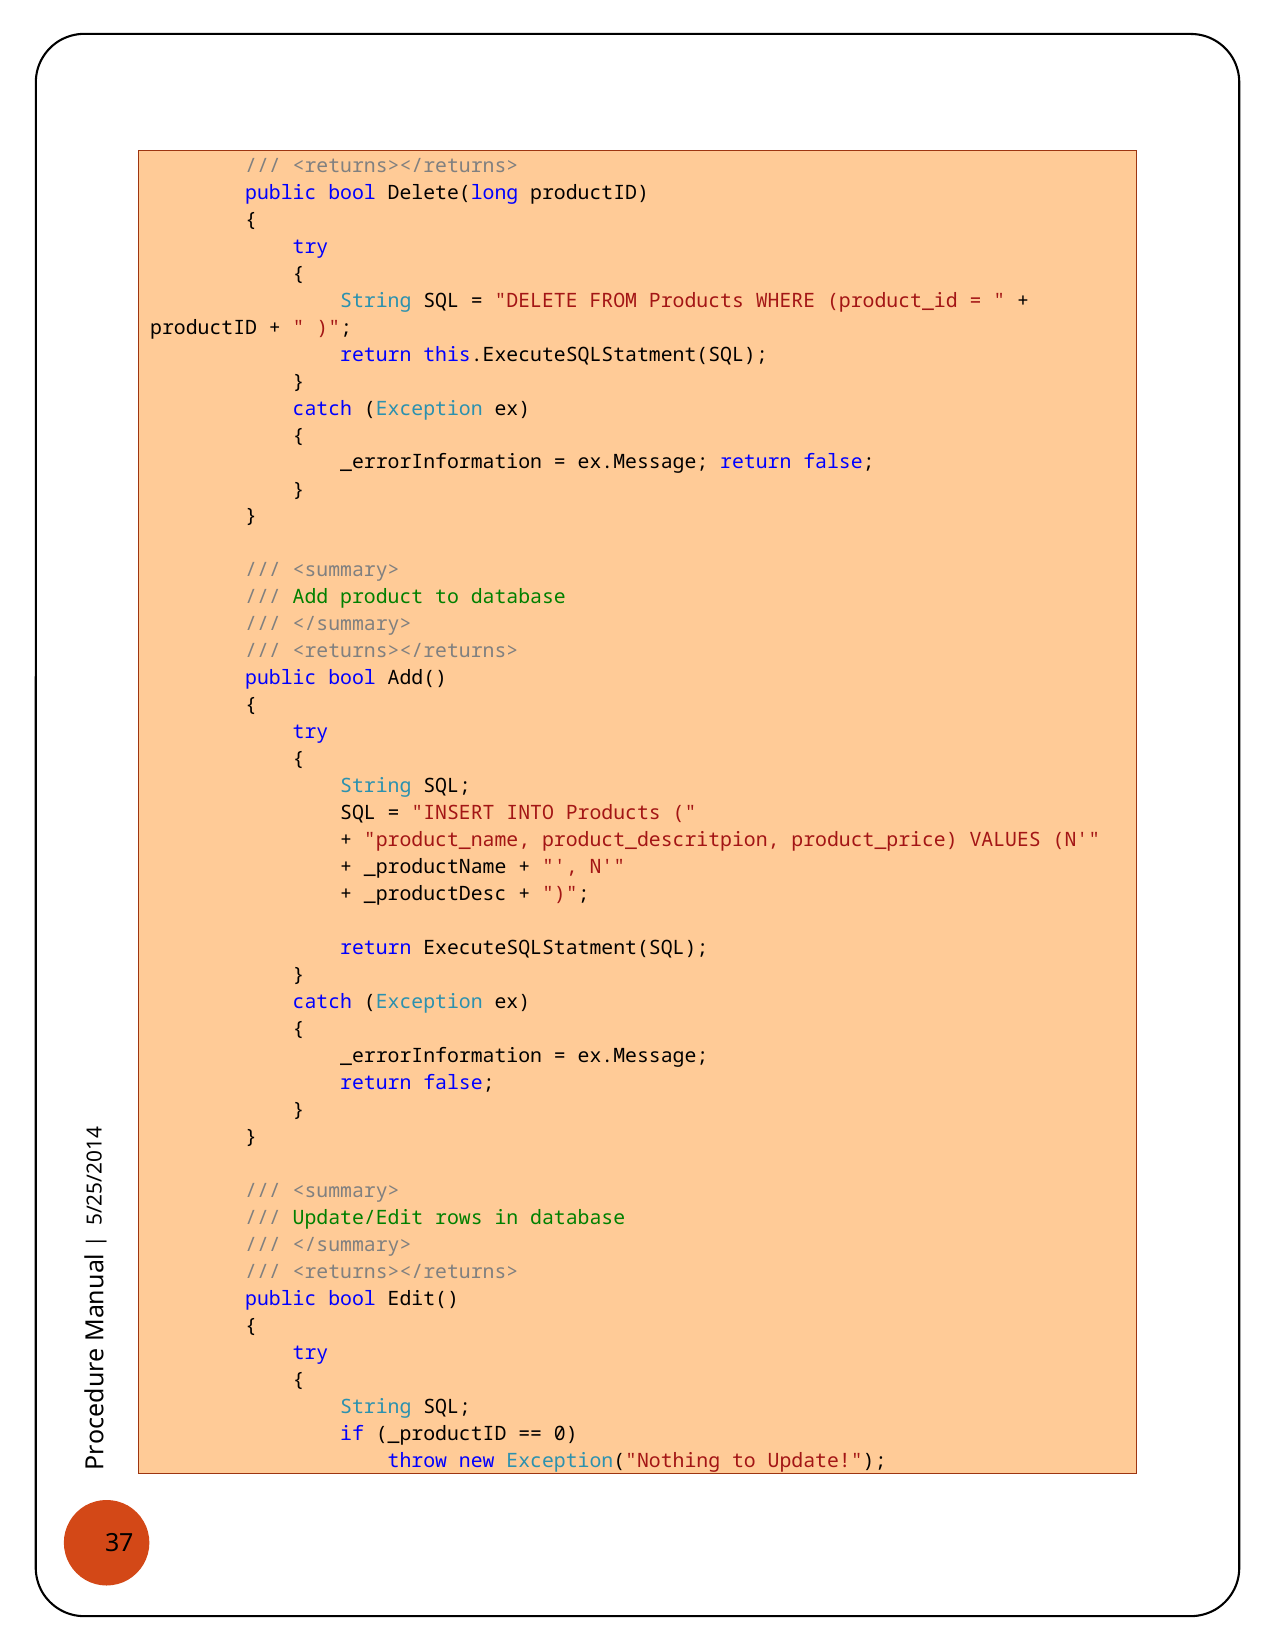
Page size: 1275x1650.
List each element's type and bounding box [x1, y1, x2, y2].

table_header [139, 151, 1136, 1473]
